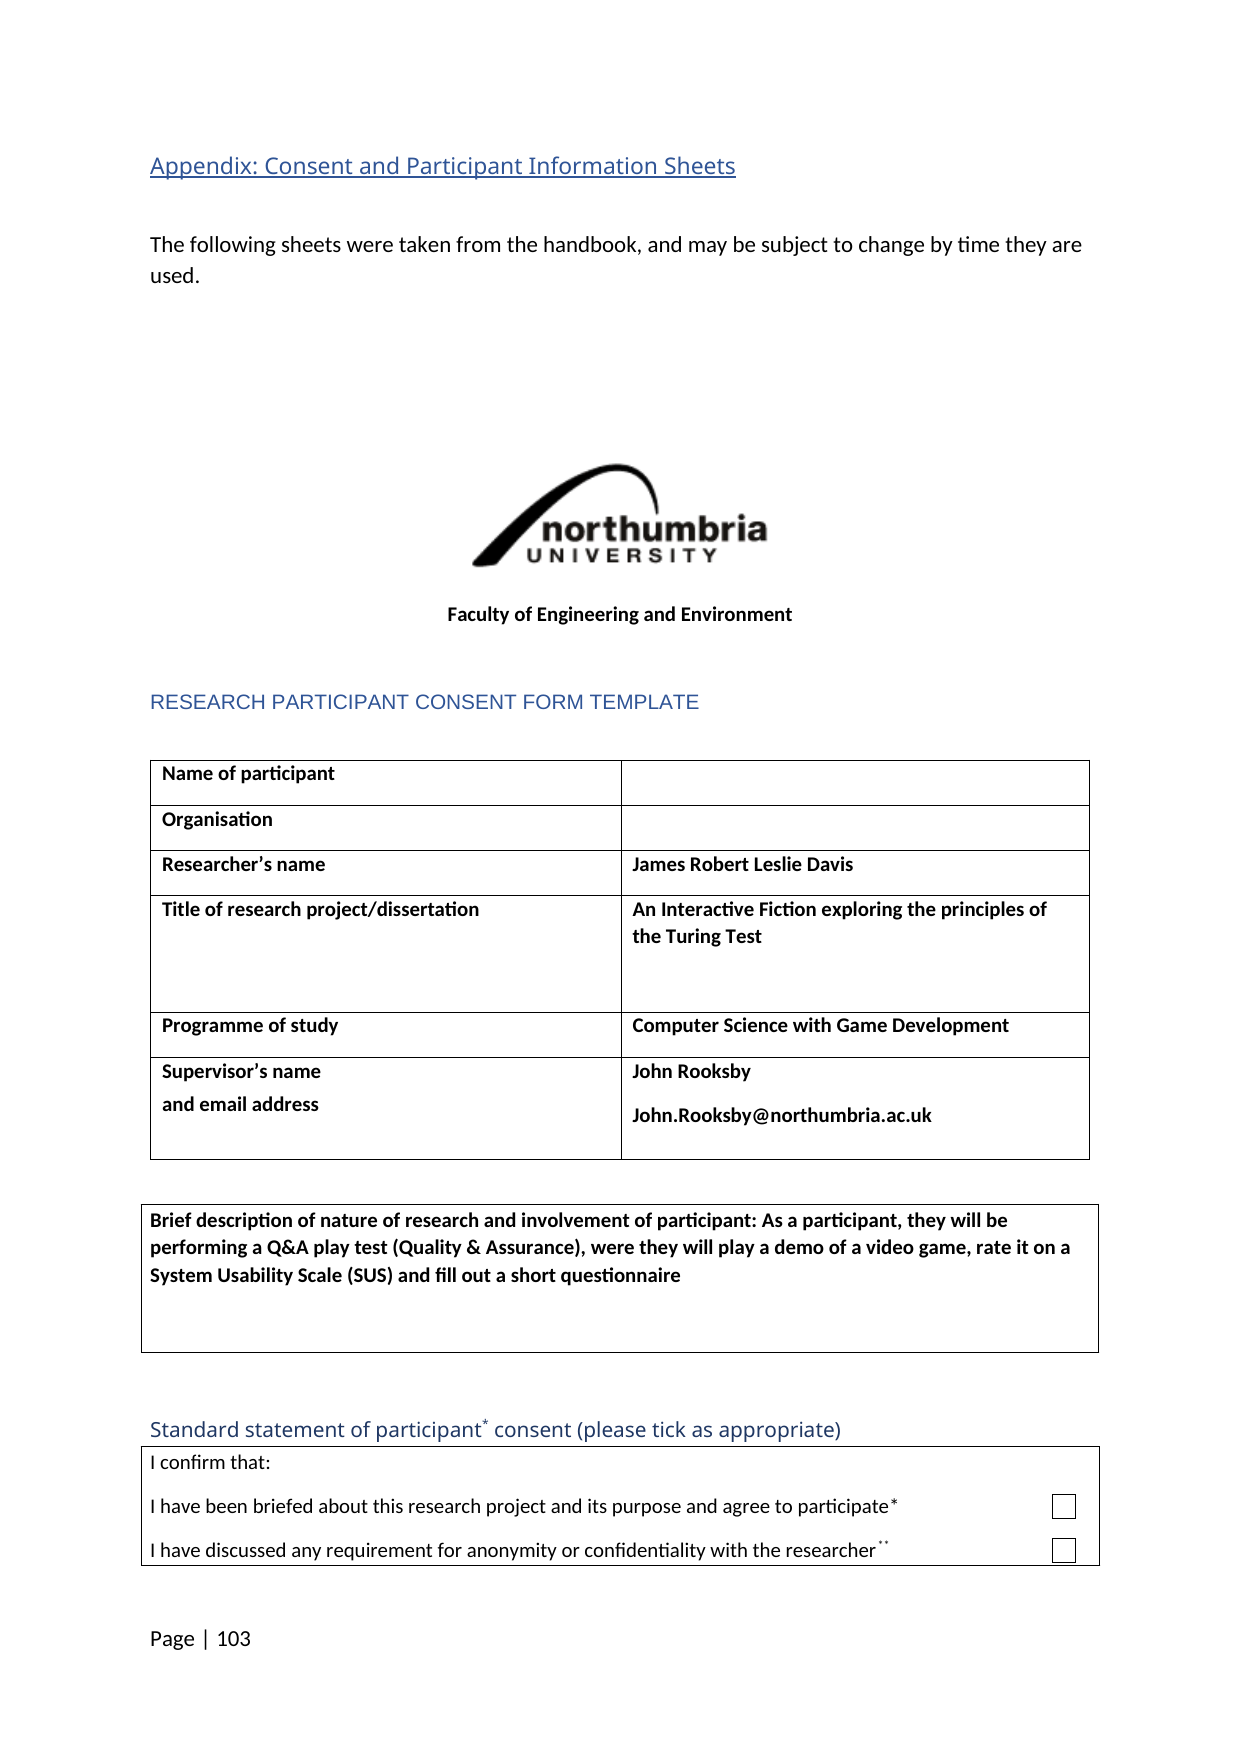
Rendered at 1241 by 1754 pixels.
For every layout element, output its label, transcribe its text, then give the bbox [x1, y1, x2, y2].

table_cell Title of research project/dissertation [151, 896, 621, 1012]
table_cell Programme of study [151, 1013, 621, 1057]
text Faculty of Engineering and Environment [150, 602, 1090, 627]
text Brief description of nature of research and involvement of participant: As a participant, they will be performing a Q&A play test (Quality & Assurance), were they will play a demo of a video game, rate it on a System Usability Scale (SUS) and fill out a short questionnaire [142, 1205, 1098, 1352]
picture [424, 448, 816, 583]
table_cell Computer Science with Game Development [622, 1013, 1089, 1057]
table_header [622, 761, 1089, 805]
table_cell James Robert Leslie Davis [622, 851, 1089, 895]
text I have been briefed about this research project and its purpose and agree to participate* [142, 1490, 1099, 1519]
table_cell Supervisor’s name and email address [151, 1058, 621, 1159]
text The following sheets were taken from the handbook, and may be subject to change by time they are used. [150, 231, 1090, 289]
table_cell [622, 806, 1089, 850]
table_cell An Interactive Fiction exploring the principles of the Turing Test [622, 896, 1089, 1012]
subtitle Appendix: Consent and Participant Information Sheets [150, 150, 1090, 181]
text I have discussed any requirement for anonymity or confidentiality with the researcher** [142, 1534, 1099, 1565]
subtitle RESEARCH PARTICIPANT CONSENT FORM TEMPLATE [150, 690, 1090, 714]
table_cell John Rooksby John.Rooksby@northumbria.ac.uk [622, 1058, 1089, 1159]
subtitle Standard statement of participant* consent (please tick as appropriate) [150, 1416, 1090, 1444]
table_cell Researcher’s name [151, 851, 621, 895]
table_cell Organisation [151, 806, 621, 850]
text I confirm that: [142, 1447, 1099, 1475]
table_header Name of participant [151, 761, 621, 805]
